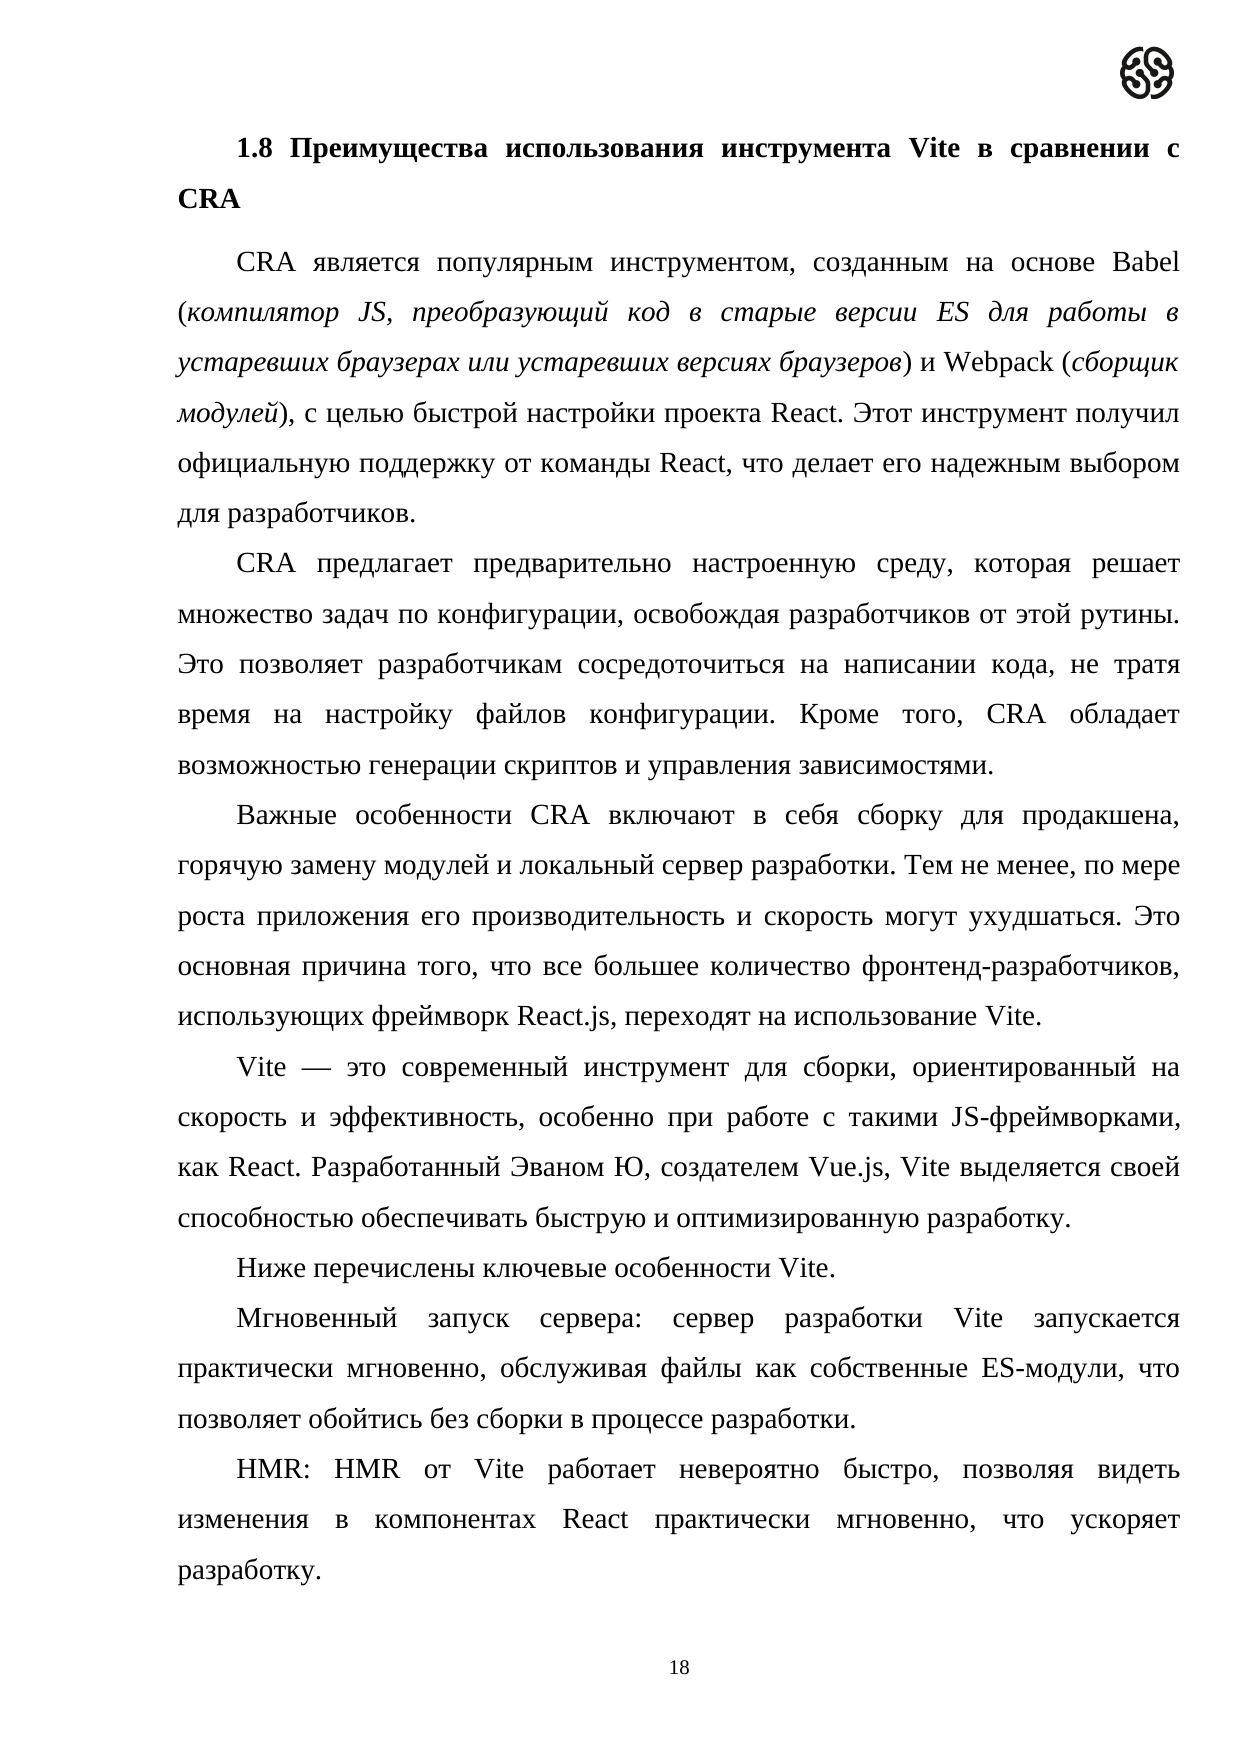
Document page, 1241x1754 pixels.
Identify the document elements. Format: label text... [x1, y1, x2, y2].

text Ниже перечислены ключевые особенности Vite. [177, 1250, 1181, 1283]
text Важные особенности CRA включают в себя сборку для продакшена, горячую замену модулей и локальный сервер разработки. Тем не менее, по мере роста приложения его производительность и скорость могут ухудшаться. Это основная причина того, что все большее количество фронтенд-разработчиков, использующих фреймворк React.js, переходят на использование Vite. [177, 797, 1181, 1032]
text HMR: HMR от Vite работает невероятно быстро, позволяя видеть изменения в компонентах React практически мгновенно, что ускоряет разработку. [177, 1451, 1181, 1585]
text CRA является популярным инструментом, созданным на основе Babel (компилятор JS, преобразующий код в старые версии ES для работы в устаревших браузерах или устаревших версиях браузеров) и Webpack (сборщик модулей), с целью быстрой настройки проекта React. Этот инструмент получил официальную поддержку от команды React, что делает его надежным выбором для разработчиков. [177, 244, 1181, 529]
text CRA предлагает предварительно настроенную среду, которая решает множество задач по конфигурации, освобождая разработчиков от этой рутины. Это позволяет разработчикам сосредоточиться на написании кода, не тратя время на настройку файлов конфигурации. Кроме того, CRA обладает возможностью генерации скриптов и управления зависимостями. [177, 546, 1181, 780]
text 1.8 Преимущества использования инструмента Vite в сравнении с CRA [177, 131, 1181, 214]
text Vite — это современный инструмент для сборки, ориентированный на скорость и эффективность, особенно при работе с такими JS-фреймворками, как React. Разработанный Эваном Ю, создателем Vue.js, Vite выделяется своей способностью обеспечивать быструю и оптимизированную разработку. [177, 1049, 1181, 1233]
picture [1120, 46, 1174, 100]
text Мгновенный запуск сервера: сервер разработки Vite запускается практически мгновенно, обслуживая файлы как собственные ES-модули, что позволяет обойтись без сборки в процессе разработки. [177, 1300, 1181, 1434]
